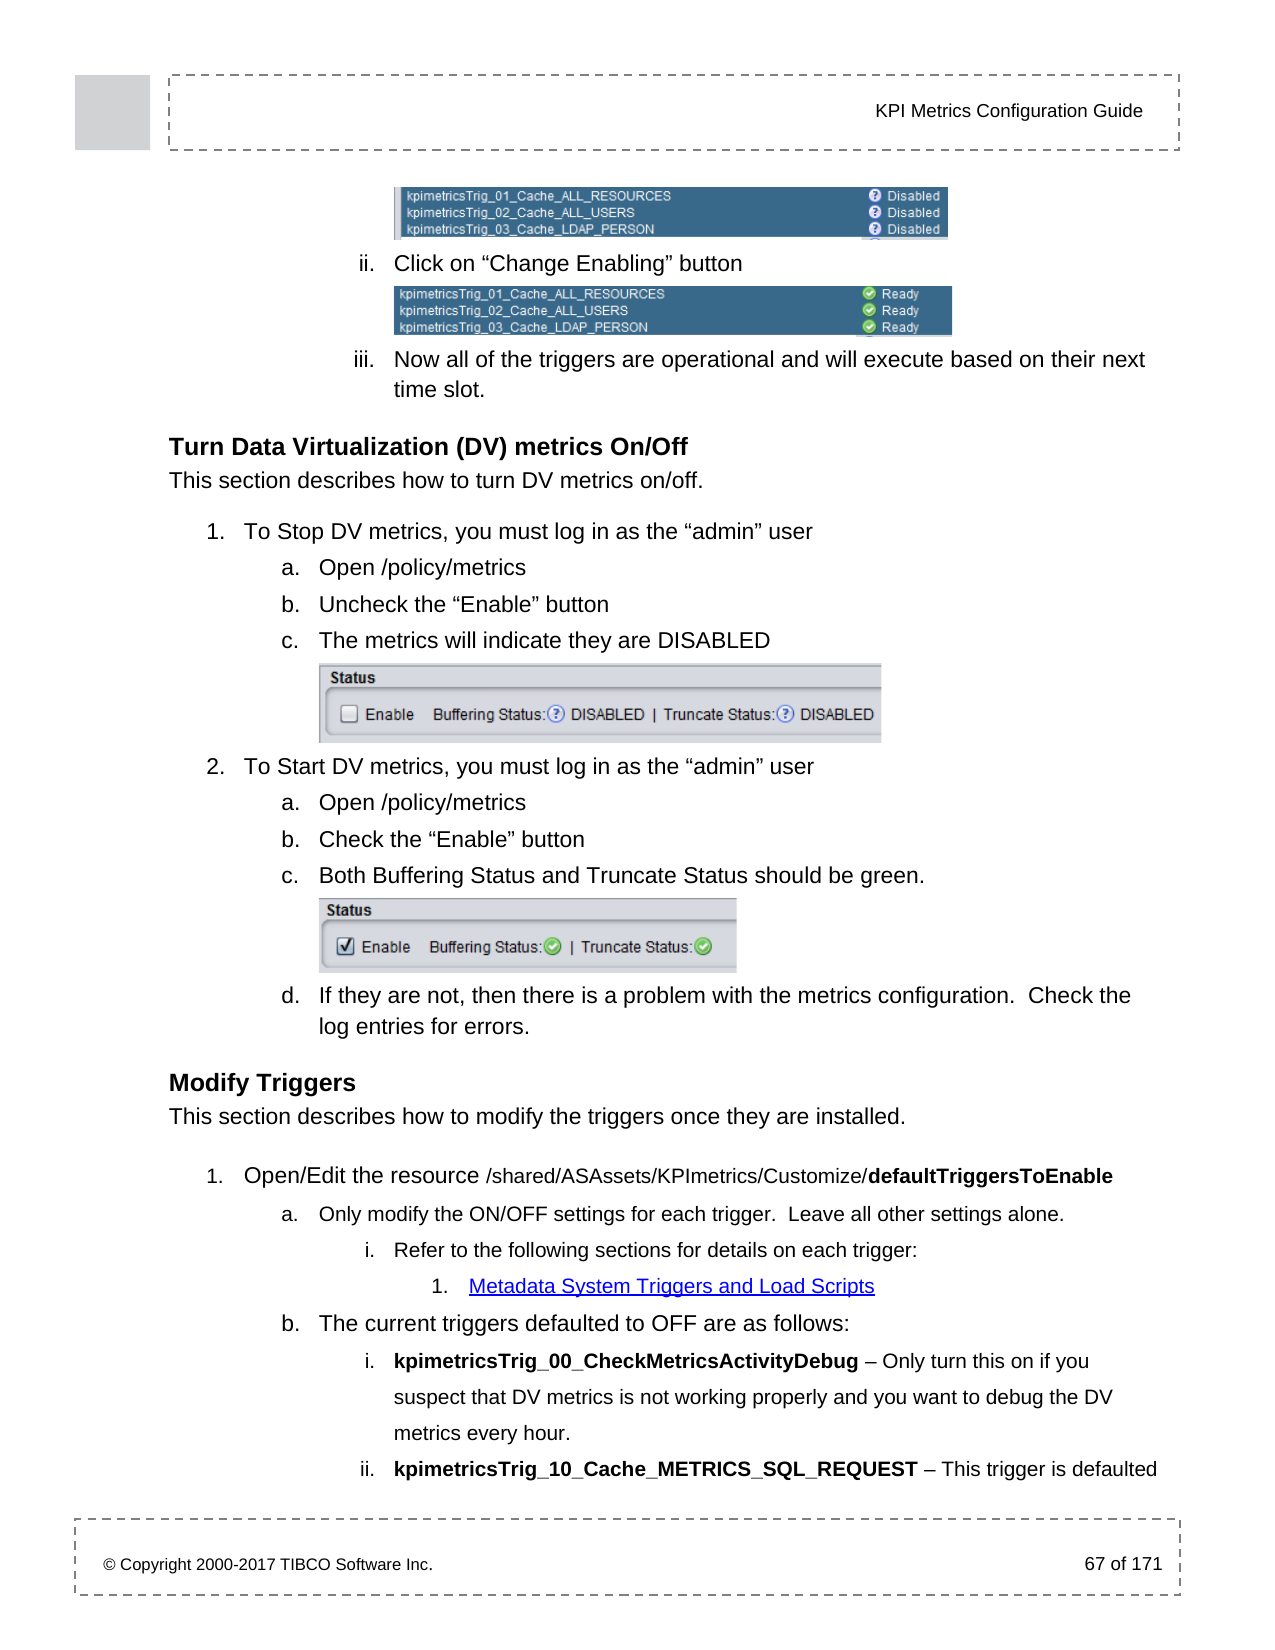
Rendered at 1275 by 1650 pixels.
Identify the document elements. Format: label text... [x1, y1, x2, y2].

list The metrics will indicate they are DISABLED [281, 627, 1161, 653]
picture [393, 286, 953, 337]
list Refer to the following sections for details on each trigger: [375, 1238, 1162, 1262]
list Open/Edit the resource /shared/ASAssets/KPImetrics/Customize/defaultTriggersToEnable [206, 1162, 1162, 1188]
list Open /policy/metrics [281, 789, 1161, 816]
subtitle Turn Data Virtualization (DV) metrics On/Off [169, 432, 1162, 460]
list Now all of the triggers are operational and will execute based on their next time slot. [375, 346, 1161, 403]
picture [318, 898, 737, 973]
picture [318, 663, 882, 743]
list Both Buffering Status and Truncate Status should be green. [281, 862, 1161, 888]
list To Stop DV metrics, you must log in as the “admin” user [206, 518, 1161, 544]
text This section describes how to turn DV metrics on/off. [169, 467, 1161, 493]
subtitle Modify Triggers [169, 1068, 1162, 1097]
list To Start DV metrics, you must log in as the “admin” user [206, 753, 1161, 779]
text This section describes how to modify the triggers once they are installed. [169, 1103, 1161, 1129]
list If they are not, then there is a problem with the metrics configuration. Check the log entries for errors. [281, 982, 1161, 1039]
picture [393, 187, 948, 240]
list Open /policy/metrics [281, 554, 1161, 581]
list Metadata System Triggers and Load Scripts [431, 1273, 1162, 1297]
list Check the “Enable” button [281, 826, 1161, 852]
list Only modify the ON/OFF settings for each trigger. Leave all other settings alone. [281, 1202, 1162, 1226]
list Uncheck the “Enable” button [281, 591, 1161, 617]
list The current triggers defaulted to OFF are as follows: [281, 1309, 1162, 1336]
list Click on “Change Enabling” button [375, 250, 1161, 276]
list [375, 1457, 1162, 1481]
list kpimetricsTrig_00_CheckMetricsActivityDebug – Only turn this on if you suspect that DV metrics is not working properly and you want to debug the DV metrics every hour. [375, 1349, 1162, 1445]
